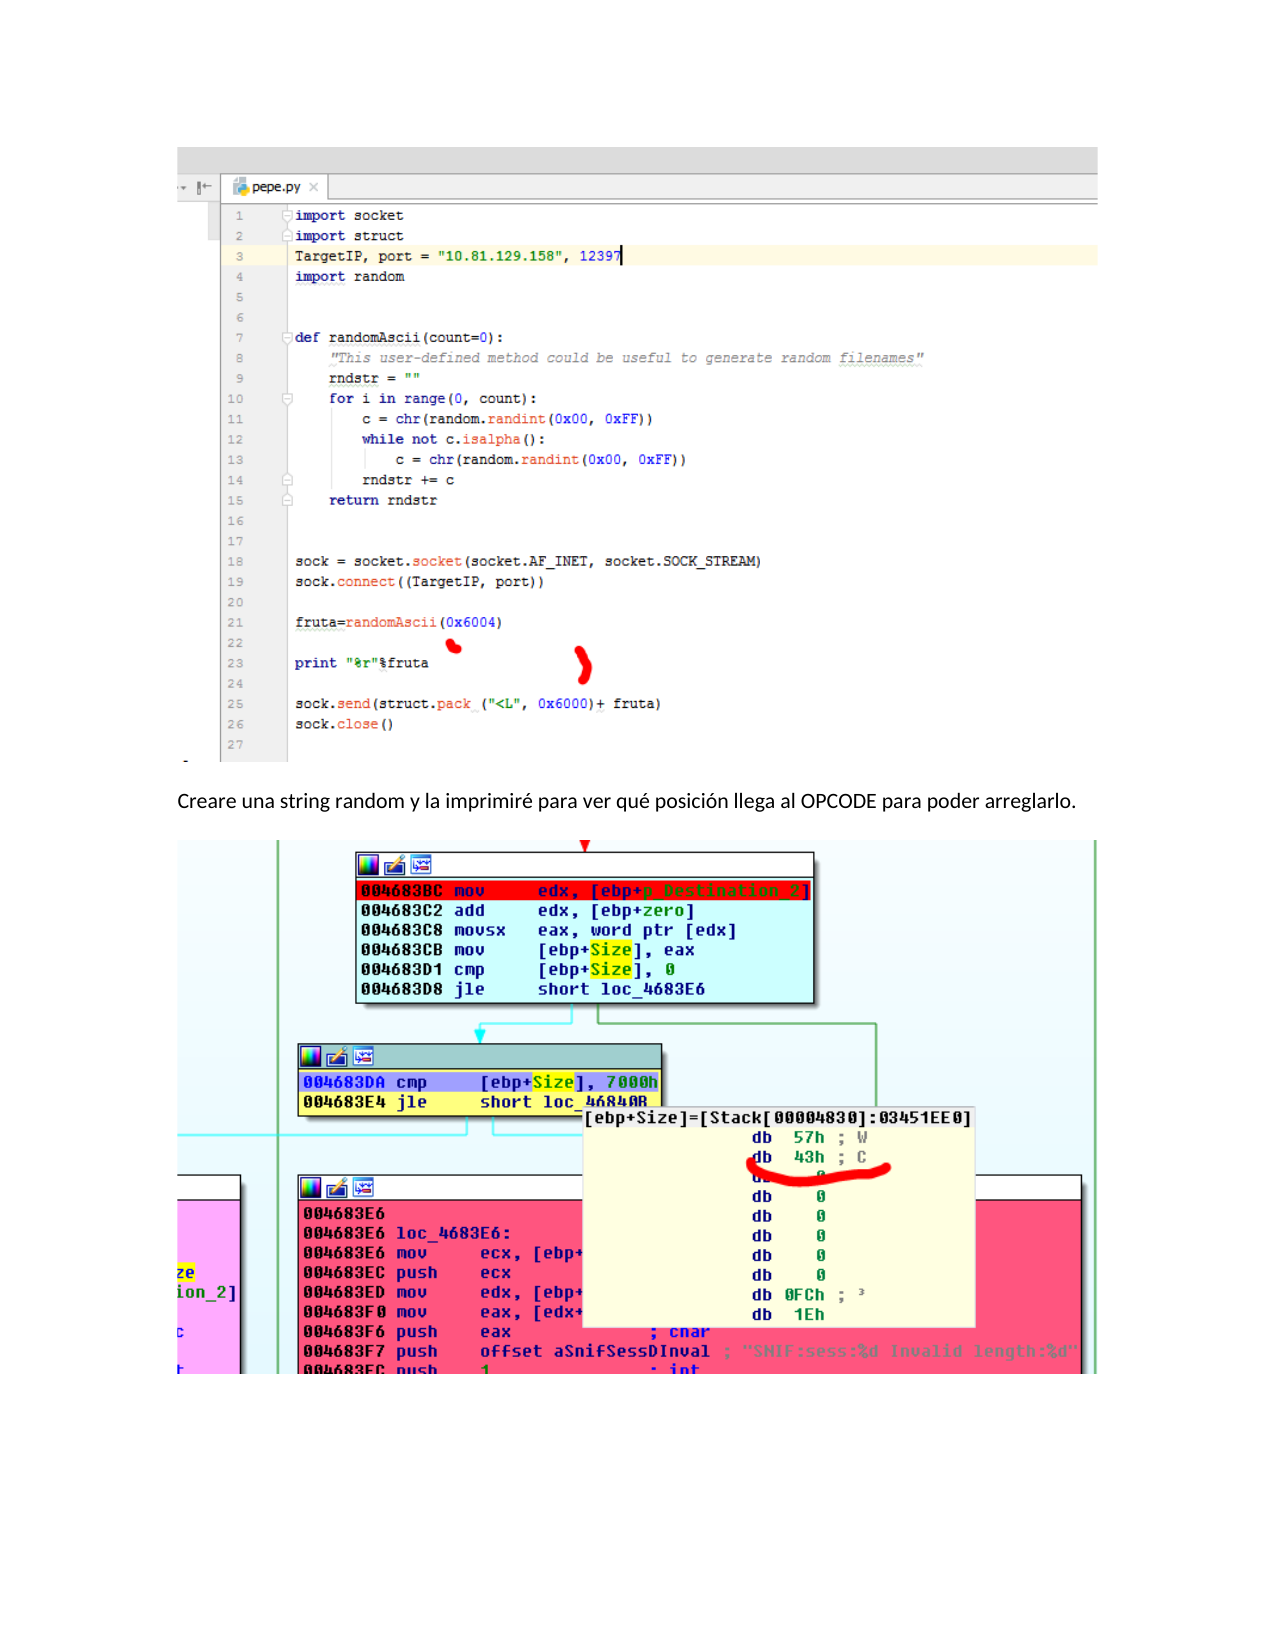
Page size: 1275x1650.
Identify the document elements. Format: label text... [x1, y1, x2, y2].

text Creare una string random y la imprimiré para ver qué posición llega al OPCODE para poder arreglarlo. [177, 787, 1098, 814]
picture [177, 147, 1098, 762]
picture [177, 840, 1098, 1374]
